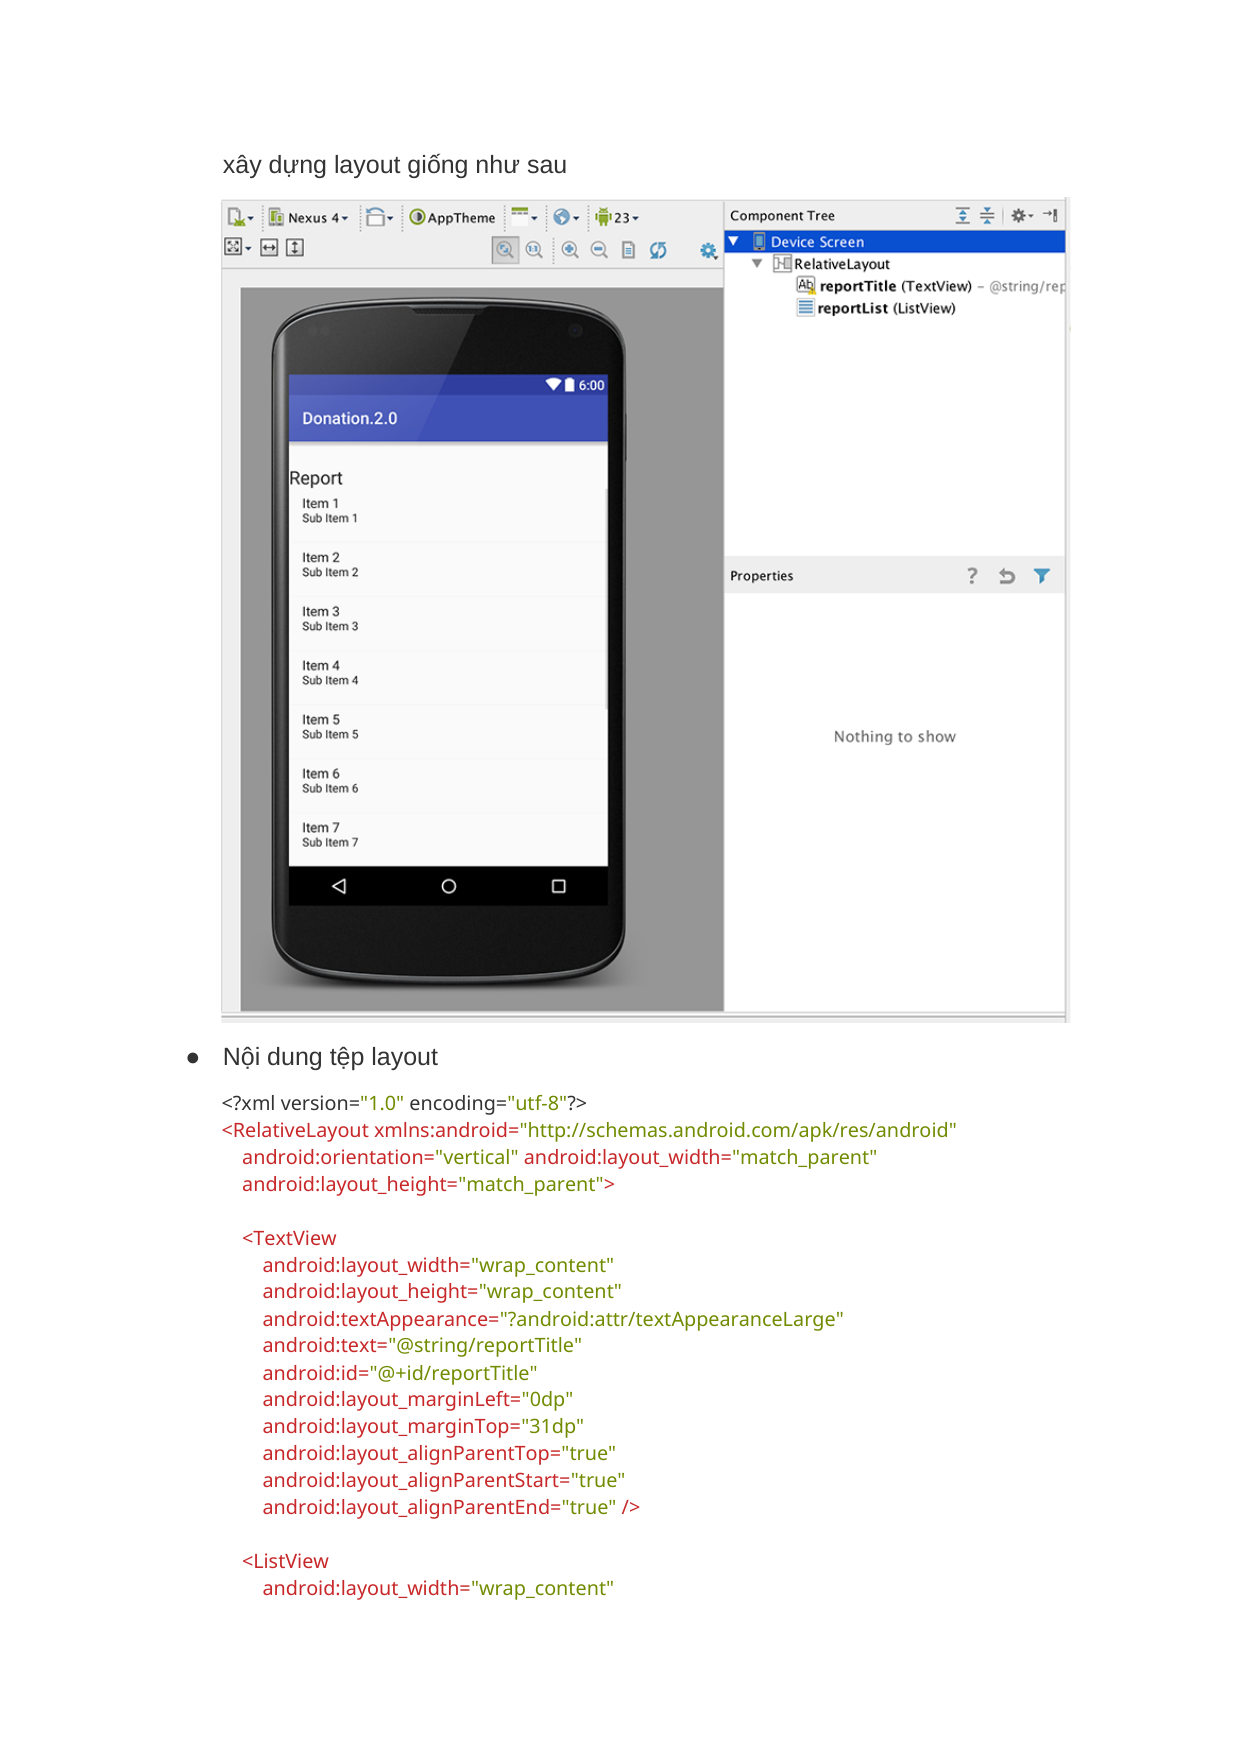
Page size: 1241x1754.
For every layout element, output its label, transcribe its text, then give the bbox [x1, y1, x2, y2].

picture [221, 197, 1071, 1023]
list Nội dung tệp layout [185, 1041, 1090, 1070]
text xây dựng layout giống như sau [148, 150, 1090, 179]
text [221, 1089, 1090, 1602]
